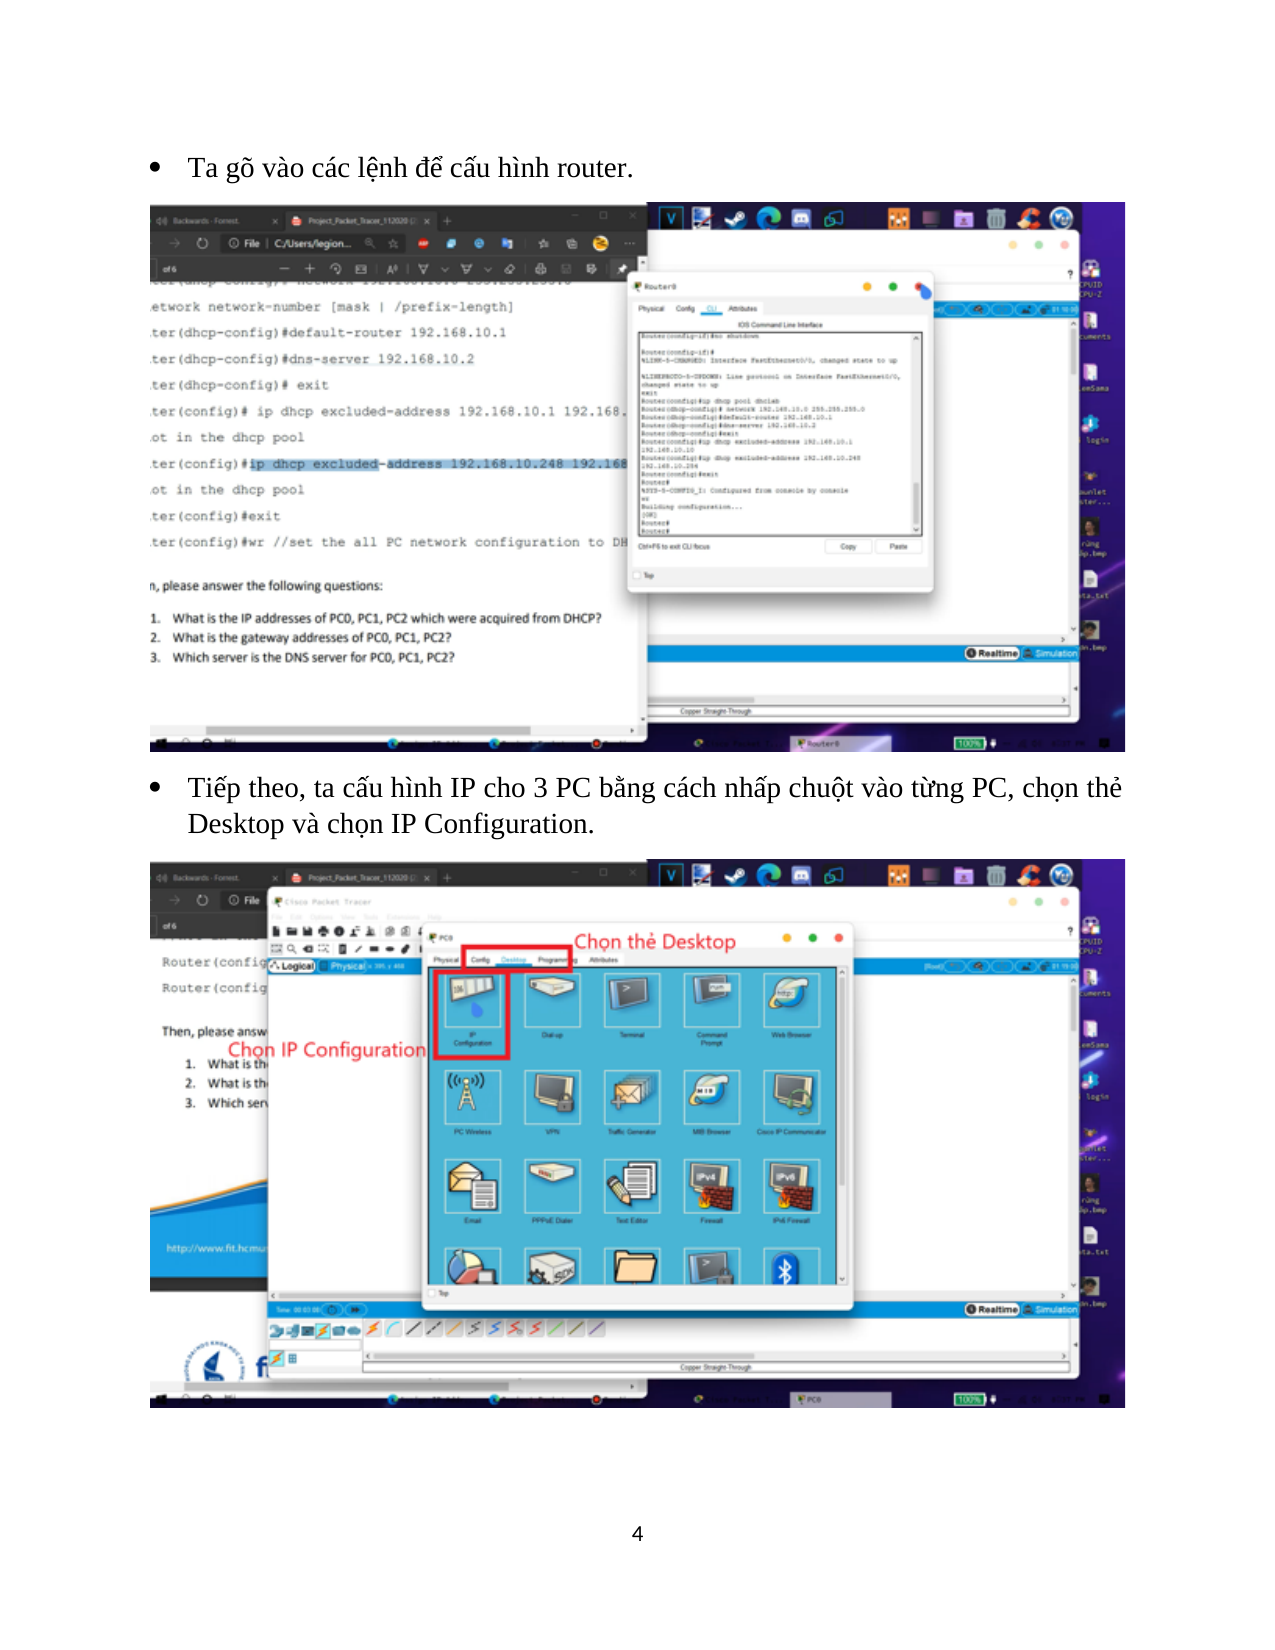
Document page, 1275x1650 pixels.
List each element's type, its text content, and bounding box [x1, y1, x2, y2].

list Ta gõ vào các lệnh để cấu hình router. [150, 150, 1125, 184]
picture [150, 859, 1125, 1408]
list Tiếp theo, ta cấu hình IP cho 3 PC bằng cách nhấp chuột vào từng PC, chọn thẻ Desktop và chọn IP Configuration. [150, 770, 1125, 840]
picture [150, 202, 1125, 752]
